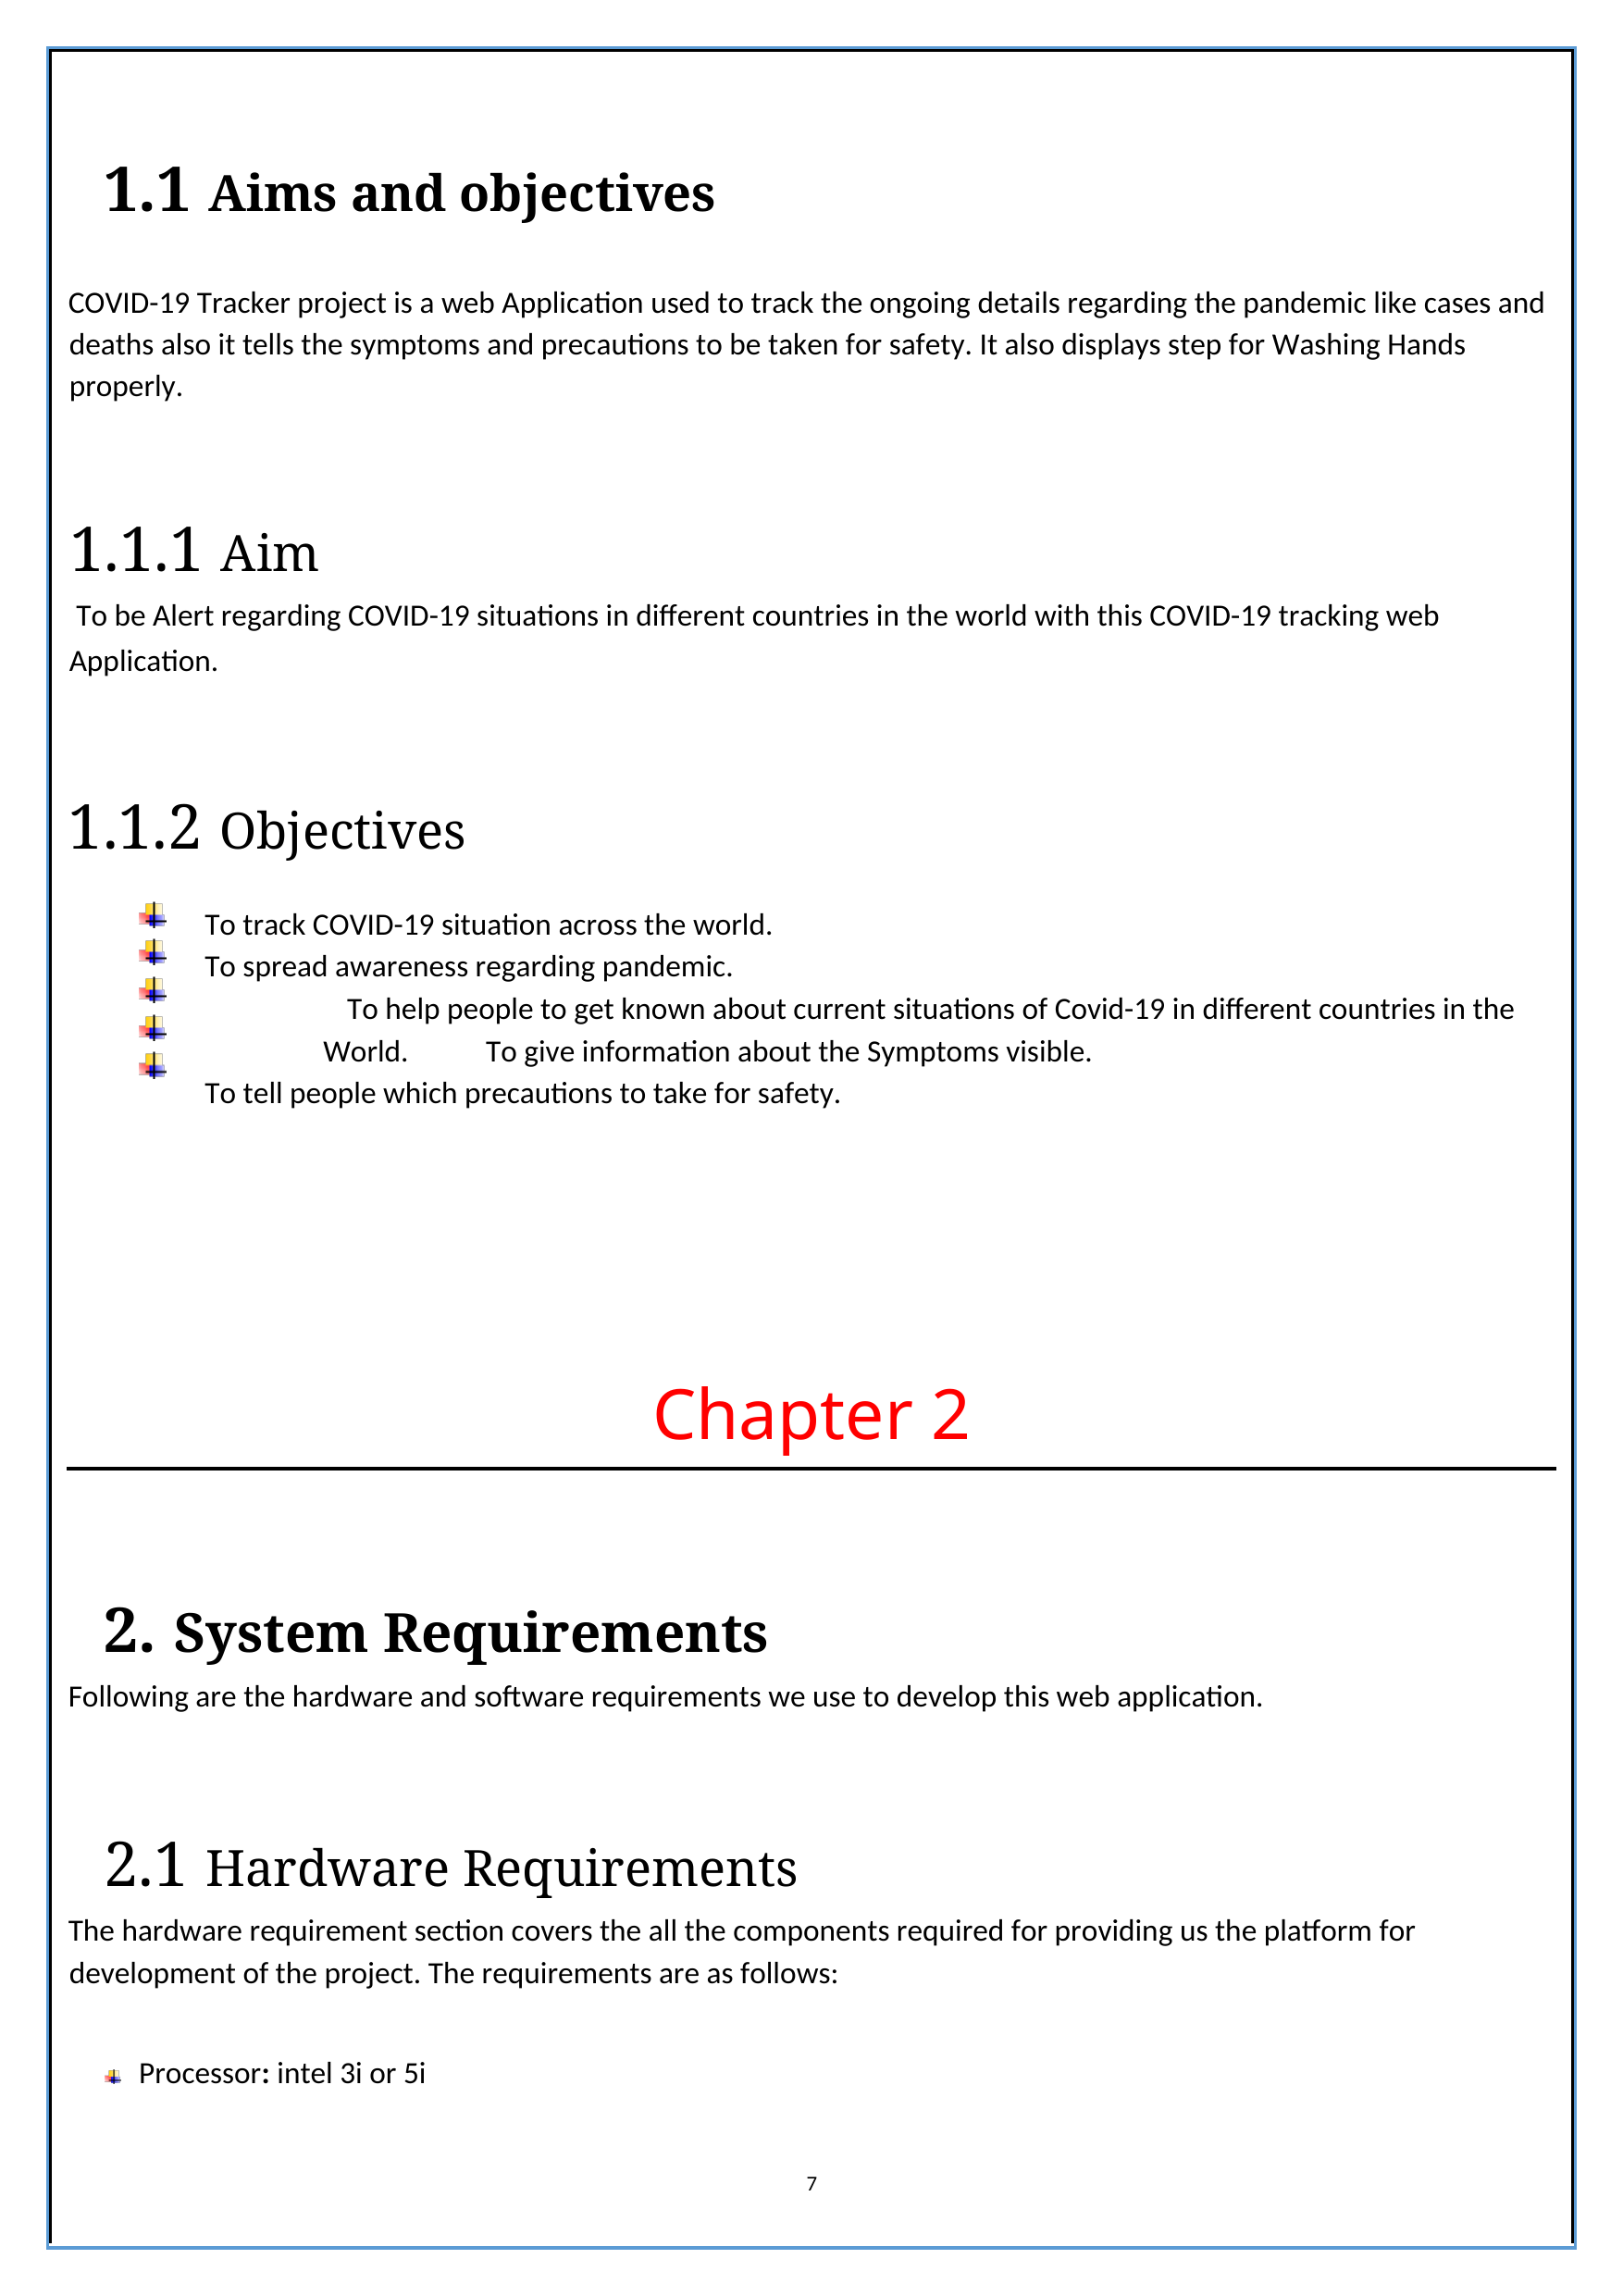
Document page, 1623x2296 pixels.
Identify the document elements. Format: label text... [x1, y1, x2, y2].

text The hardware requirement section covers the all the components required for providing us the platform for development of the project. The requirements are as follows: [68, 1912, 1557, 1991]
picture [105, 2068, 121, 2084]
list Processor: intel 3i or 5i [104, 2054, 1178, 2091]
text COVID-19 Tracker project is a web Application used to track the ongoing details regarding the pandemic like cases and deaths also it tells the symptoms and precautions to be taken for safety. It also displays step for Washing Hands properly. [68, 283, 1557, 404]
picture [139, 975, 167, 1003]
subtitle 1.1.1 Aim [69, 505, 1561, 590]
picture [139, 900, 167, 928]
text To tell people which precautions to take for safety. [0, 1074, 1561, 1111]
picture [139, 1013, 167, 1041]
text To spread awareness regarding pandemic. [0, 947, 1561, 985]
text Following are the hardware and software requirements we use to develop this web application. [68, 1677, 1557, 1715]
subtitle Chapter 2 [62, 1365, 1561, 1459]
text To be Alert regarding COVID-19 situations in different countries in the world with this COVID-19 tracking web Application. [68, 596, 1557, 680]
text To help people to get known about current situations of Covid-19 in different countries in the World. To give information about the Symptoms visible. [139, 989, 1543, 1069]
picture [139, 1050, 167, 1079]
subtitle 2.1 Hardware Requirements [104, 1820, 1561, 1905]
text To track COVID-19 situation across the world. [0, 905, 1561, 942]
subtitle 1.1 Aims and objectives [104, 145, 1561, 230]
subtitle 1.1.2 Objectives [68, 783, 1561, 867]
text 2. System Requirements [104, 1586, 1561, 1670]
picture [139, 937, 167, 965]
